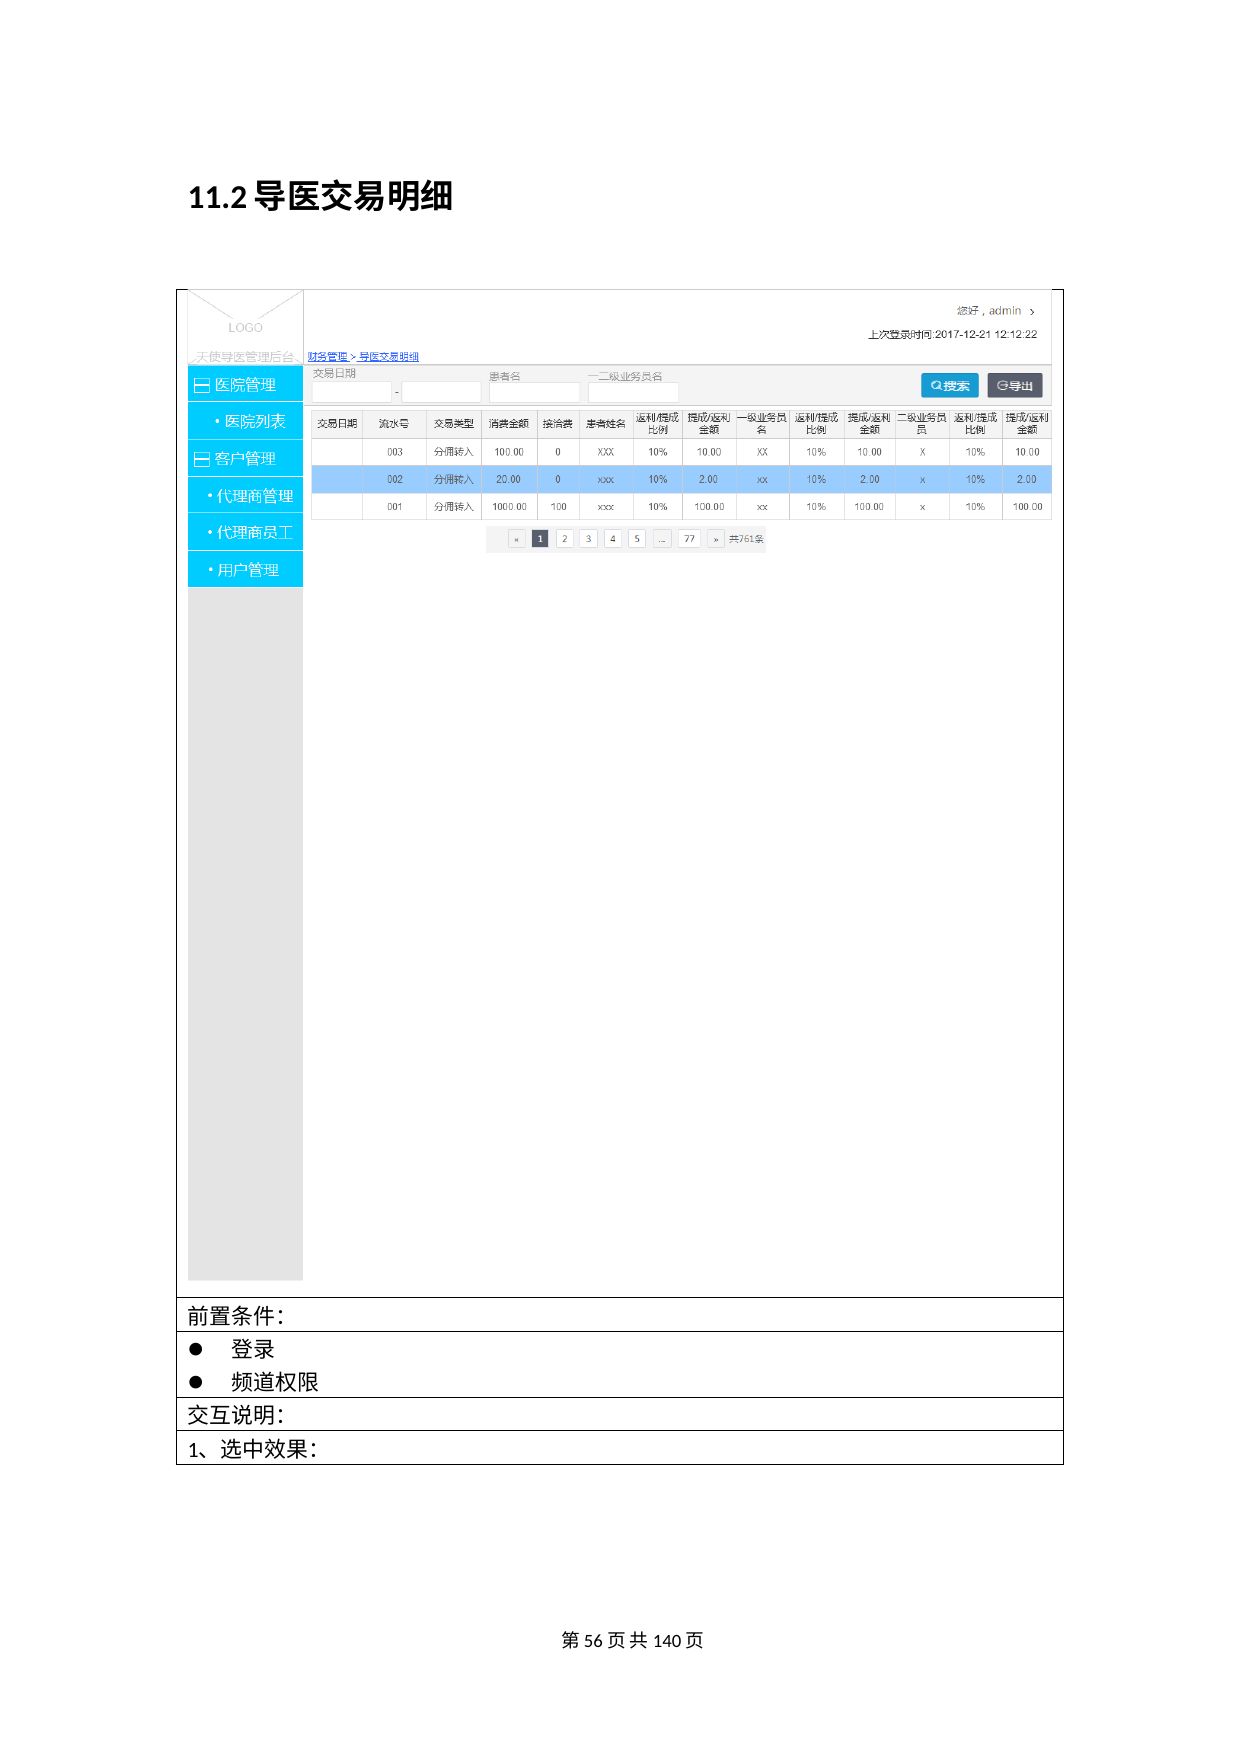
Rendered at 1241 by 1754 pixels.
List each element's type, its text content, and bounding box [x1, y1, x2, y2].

table_cell 登录 频道权限 [177, 1332, 1063, 1397]
subtitle 11.2导医交易明细 [187, 162, 1085, 227]
table_cell 1、选中效果： [177, 1431, 1063, 1464]
table_cell 前置条件： [177, 1298, 1063, 1331]
table_cell 交互说明： [177, 1398, 1063, 1430]
table_header [177, 290, 1063, 1297]
picture [187, 289, 1052, 1281]
